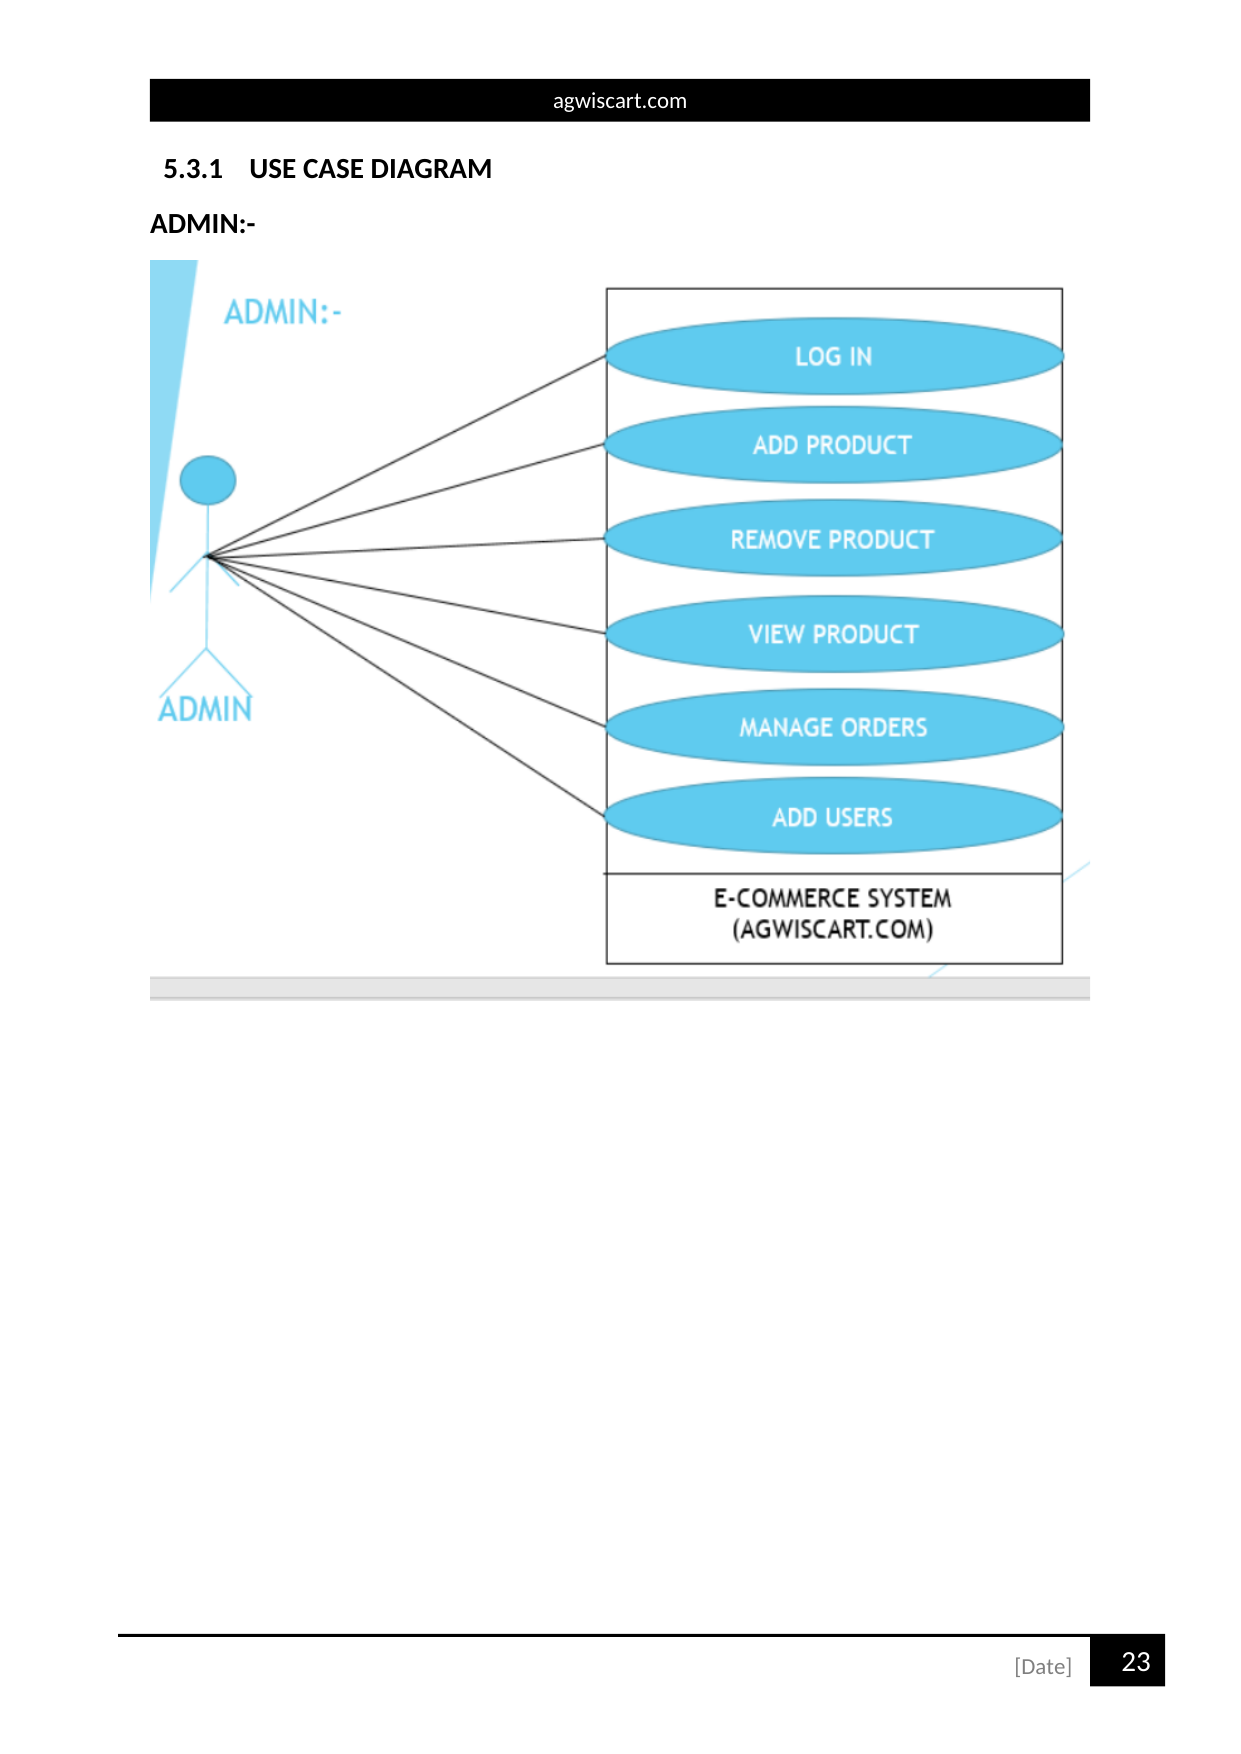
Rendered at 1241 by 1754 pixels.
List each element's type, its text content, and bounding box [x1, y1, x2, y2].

text 5.3.1 USE CASE DIAGRAM [150, 150, 1090, 186]
text ADMIN:- [150, 205, 1090, 241]
picture [150, 260, 1091, 1001]
